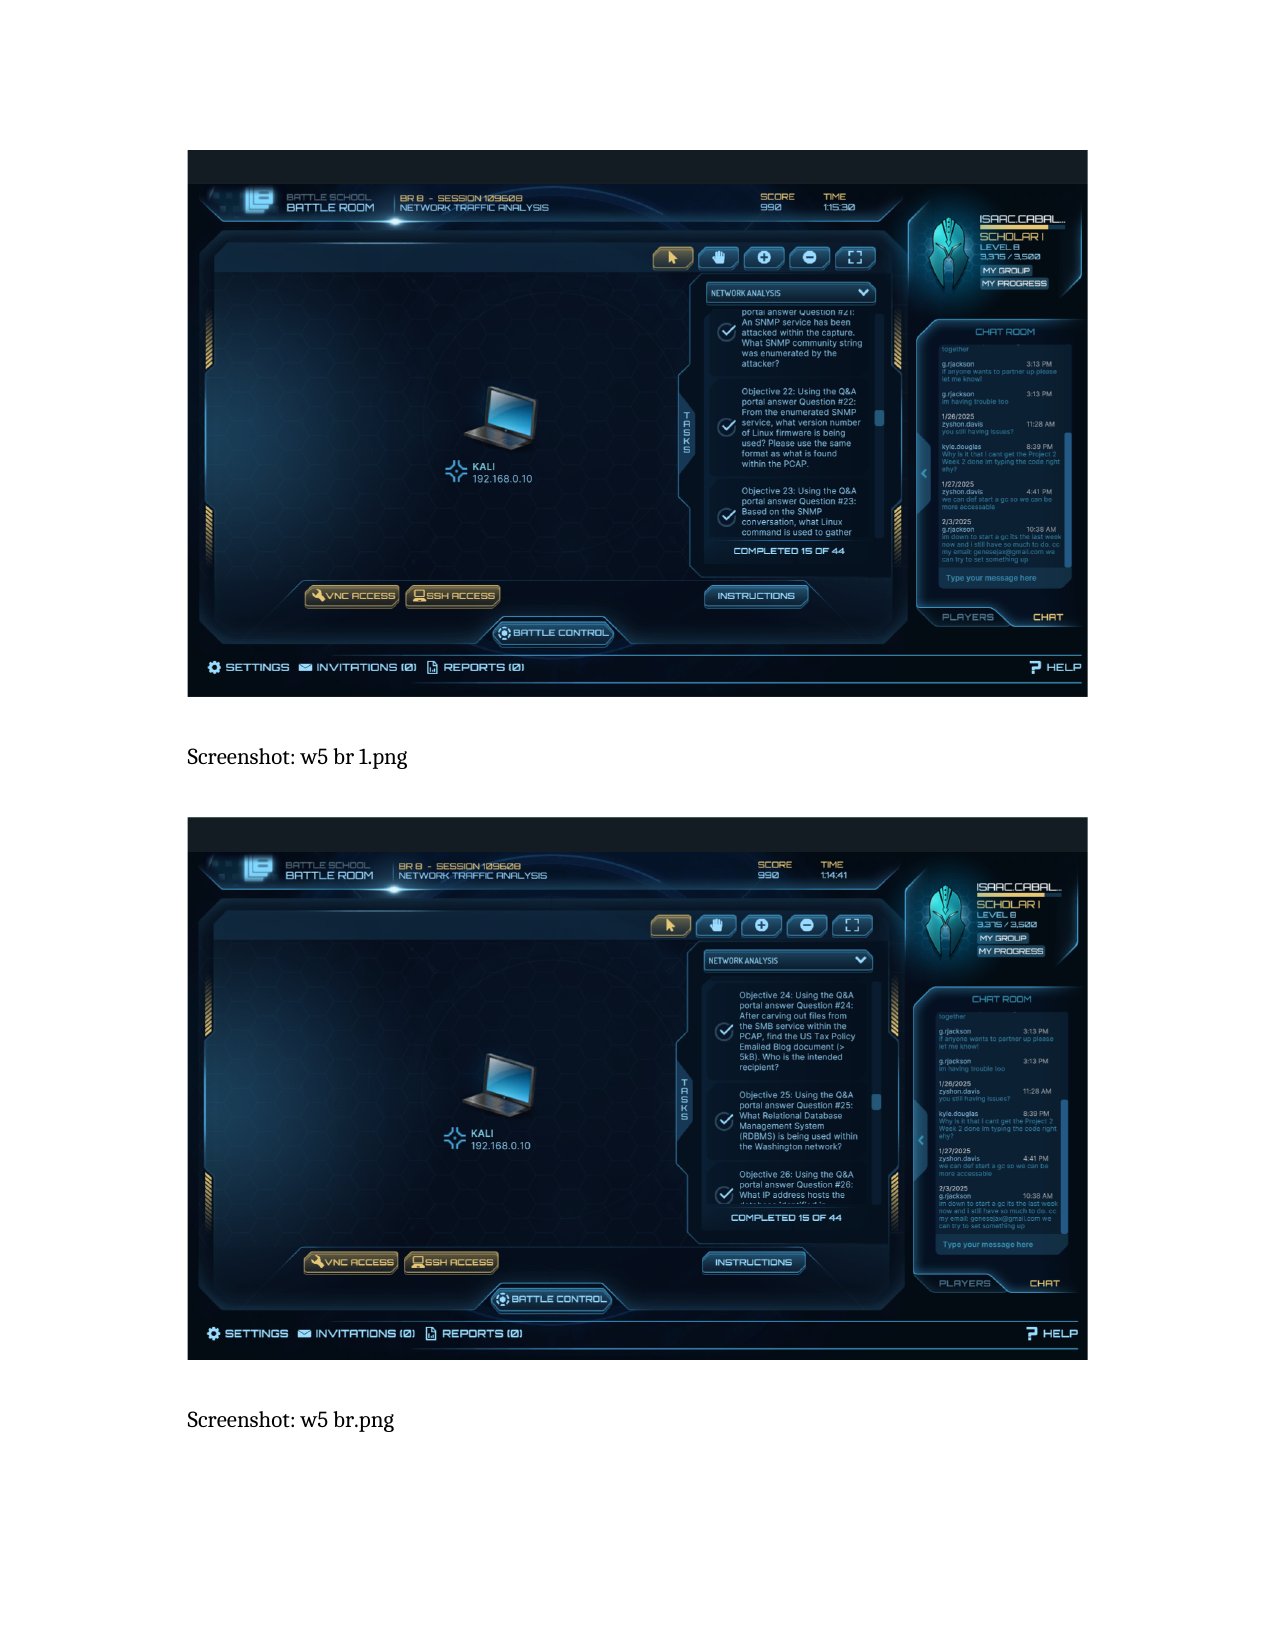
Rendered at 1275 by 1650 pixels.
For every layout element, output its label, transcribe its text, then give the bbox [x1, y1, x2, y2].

picture [187, 150, 1088, 697]
text Screenshot: w5 br.png [187, 1407, 1087, 1433]
picture [187, 817, 1088, 1360]
text Screenshot: w5 br 1.png [187, 743, 1087, 770]
